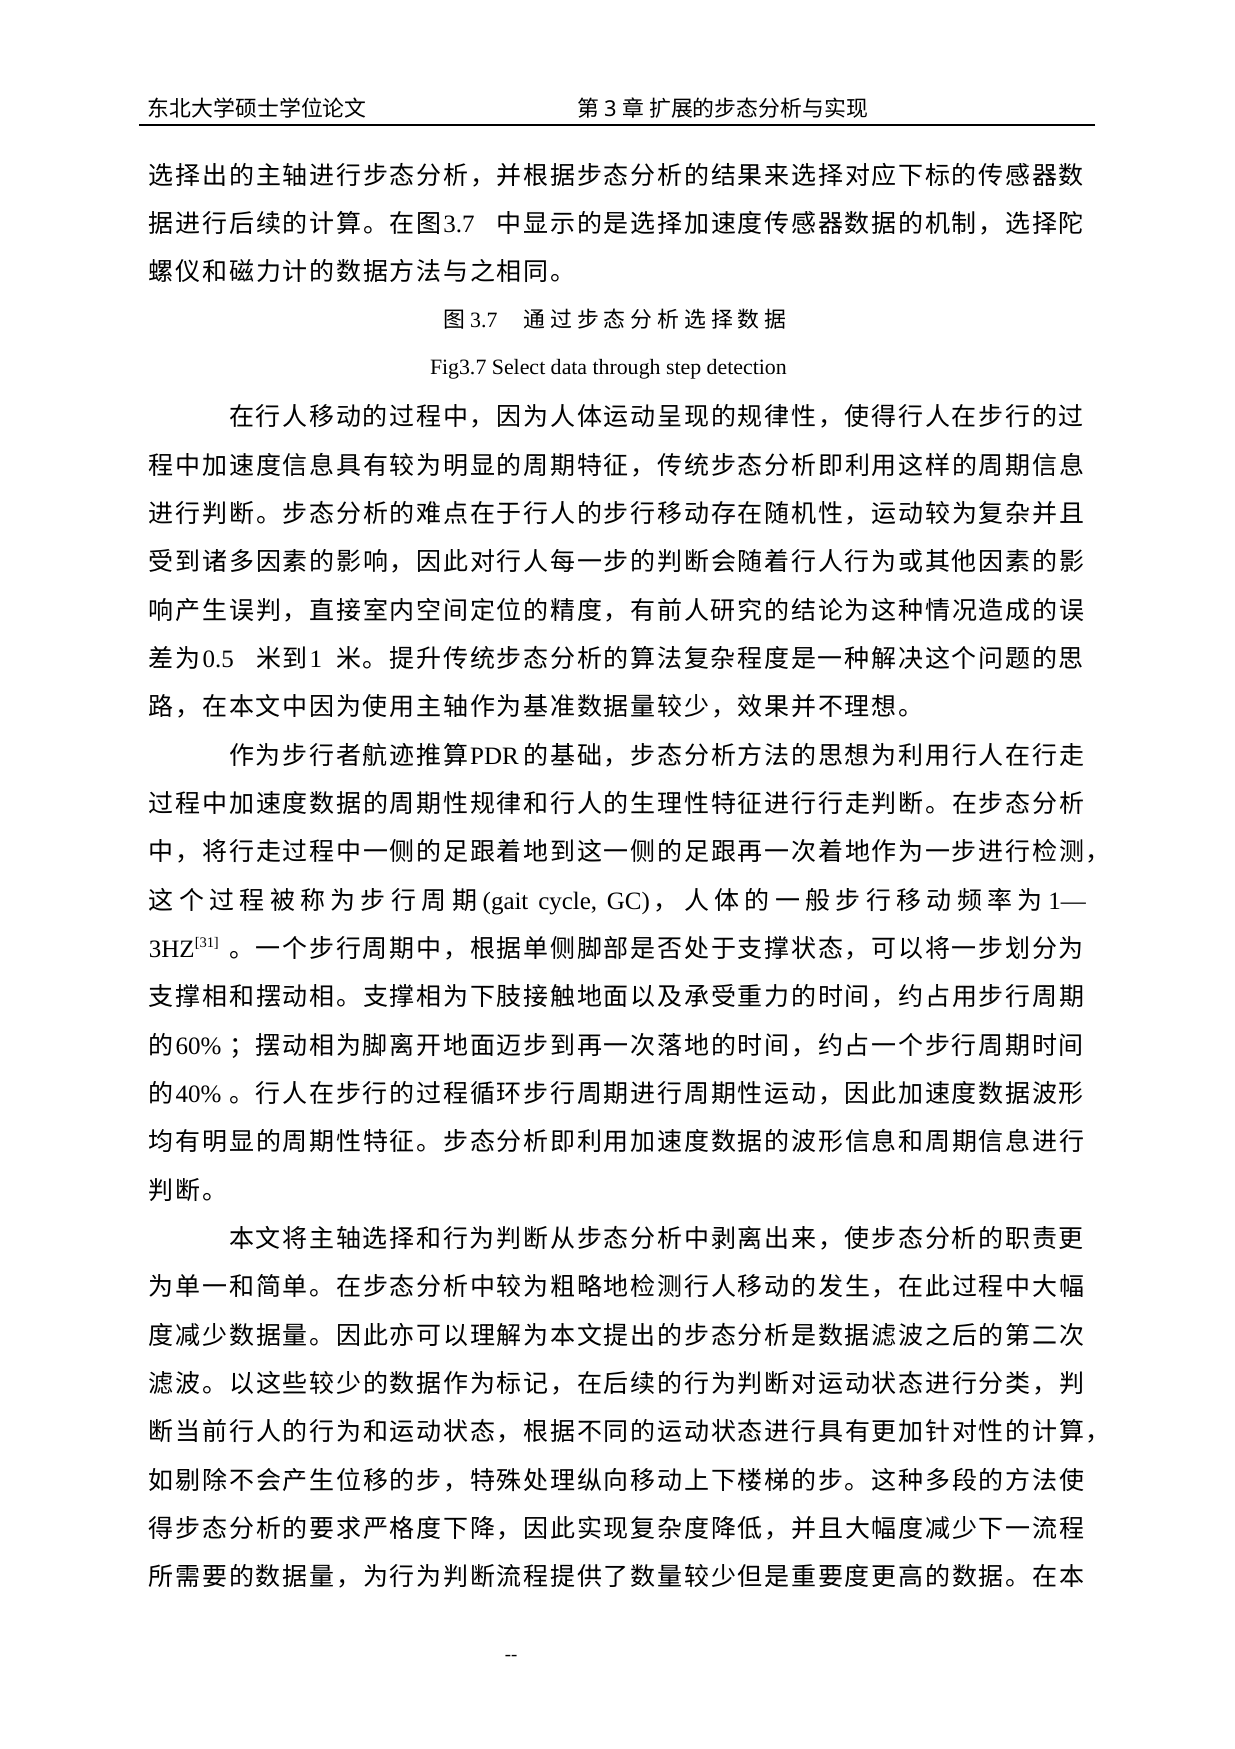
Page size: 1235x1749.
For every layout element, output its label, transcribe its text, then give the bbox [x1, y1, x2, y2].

text 图3.7 通过步态分析选择数据 [149, 294, 1086, 342]
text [149, 1212, 1086, 1599]
text 作为步行者航迹推算PDR的基础，步态分析方法的思想为利用行人在行走过程中加速度数据的周期性规律和行人的生理性特征进行行走判断。在步态分析中，将行走过程中一侧的足跟着地到这一侧的足跟再一次着地作为一步进行检测，这个过程被称为步行周期(gait cycle, GC)，人体的一般步行移动频率为1—3HZ[31]。一个步行周期中，根据单侧脚部是否处于支撑状态，可以将一步划分为支撑相和摆动相。支撑相为下肢接触地面以及承受重力的时间，约占用步行周期的60%；摆动相为脚离开地面迈步到再一次落地的时间，约占一个步行周期时间的40%。行人在步行的过程循环步行周期进行周期性运动，因此加速度数据波形均有明显的周期性特征。步态分析即利用加速度数据的波形信息和周期信息进行判断。 [149, 729, 1086, 1212]
text Fig3.7 Select data through step detection [149, 342, 1086, 391]
text 在行人移动的过程中，因为人体运动呈现的规律性，使得行人在步行的过程中加速度信息具有较为明显的周期特征，传统步态分析即利用这样的周期信息进行判断。步态分析的难点在于行人的步行移动存在随机性，运动较为复杂并且受到诸多因素的影响，因此对行人每一步的判断会随着行人行为或其他因素的影响产生误判，直接室内空间定位的精度，有前人研究的结论为这种情况造成的误差为0.5米到1米。提升传统步态分析的算法复杂程度是一种解决这个问题的思路，在本文中因为使用主轴作为基准数据量较少，效果并不理想。 [149, 391, 1086, 729]
